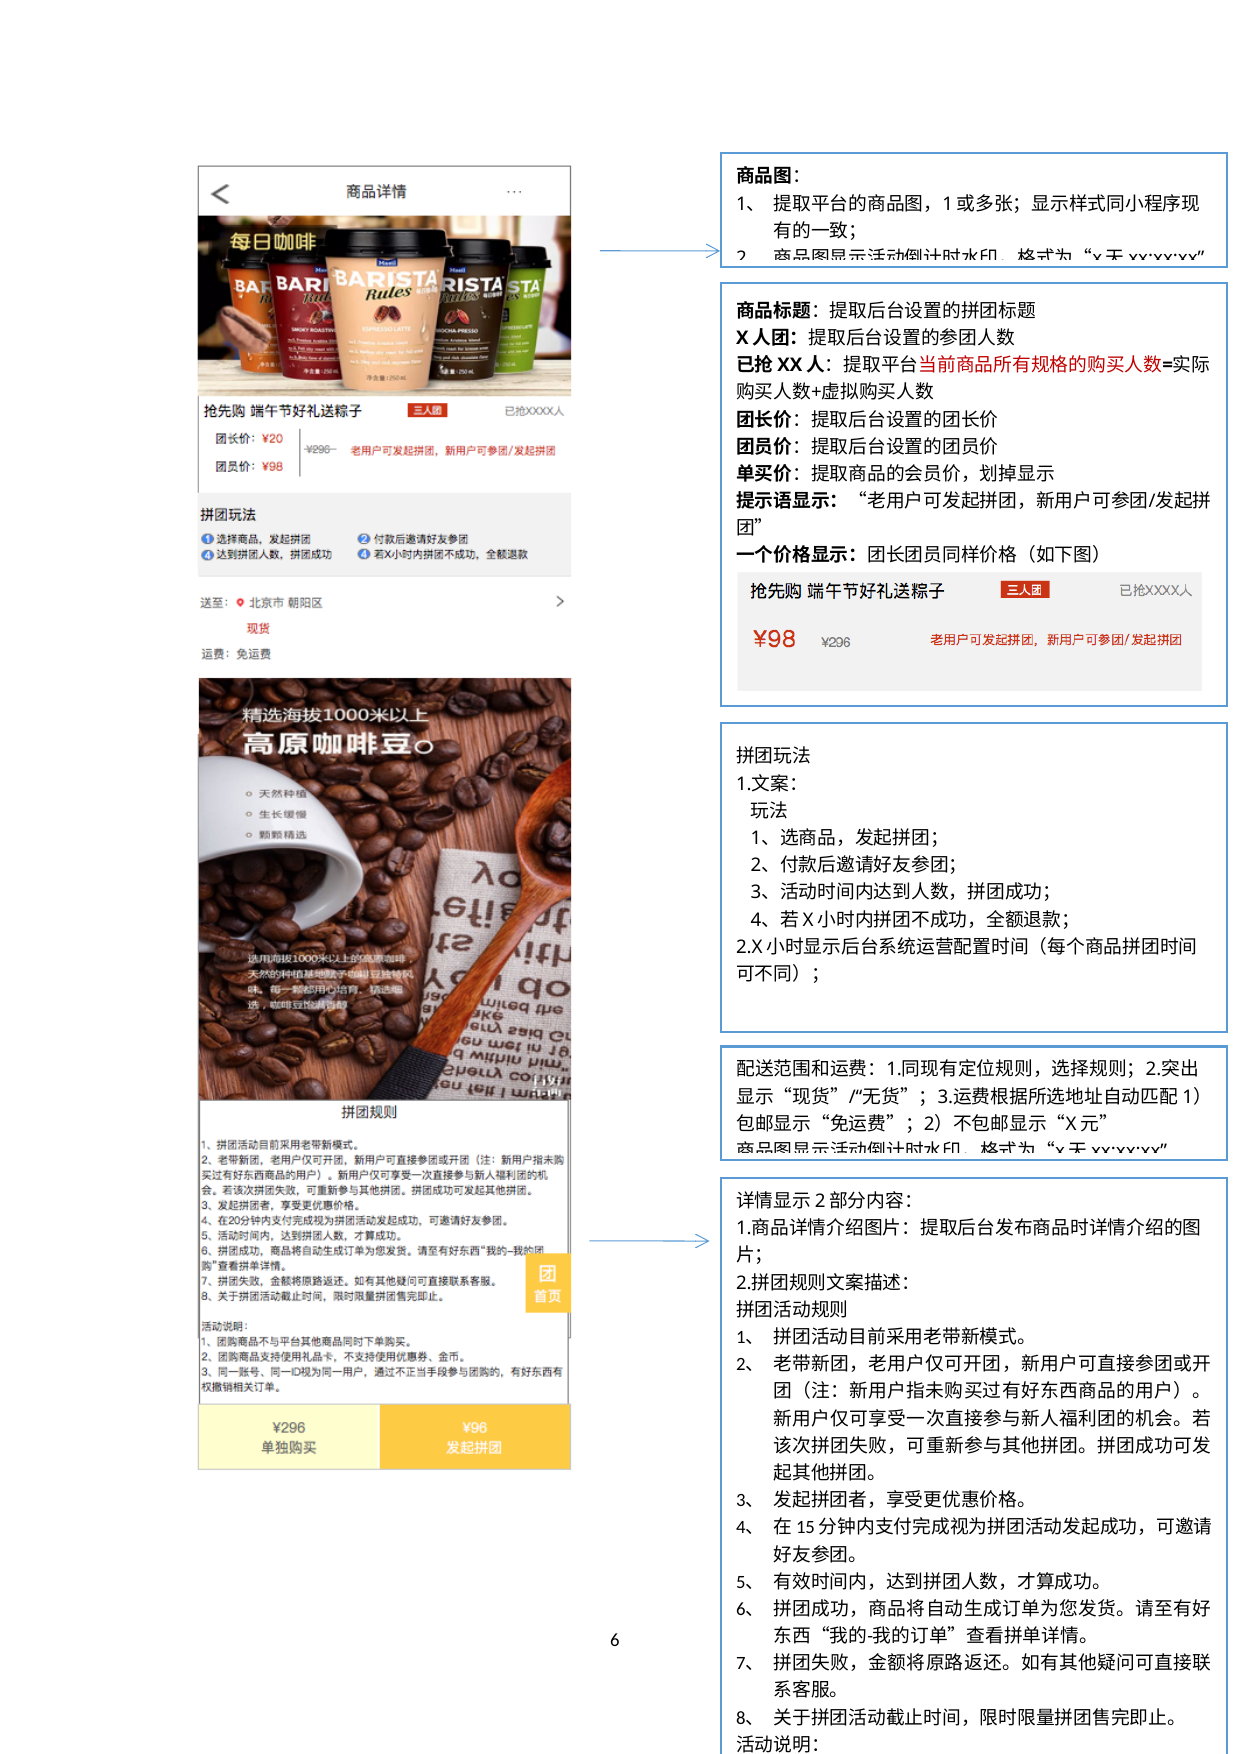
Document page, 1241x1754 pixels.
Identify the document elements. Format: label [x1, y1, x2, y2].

picture [735, 567, 1210, 694]
picture [192, 162, 584, 1484]
